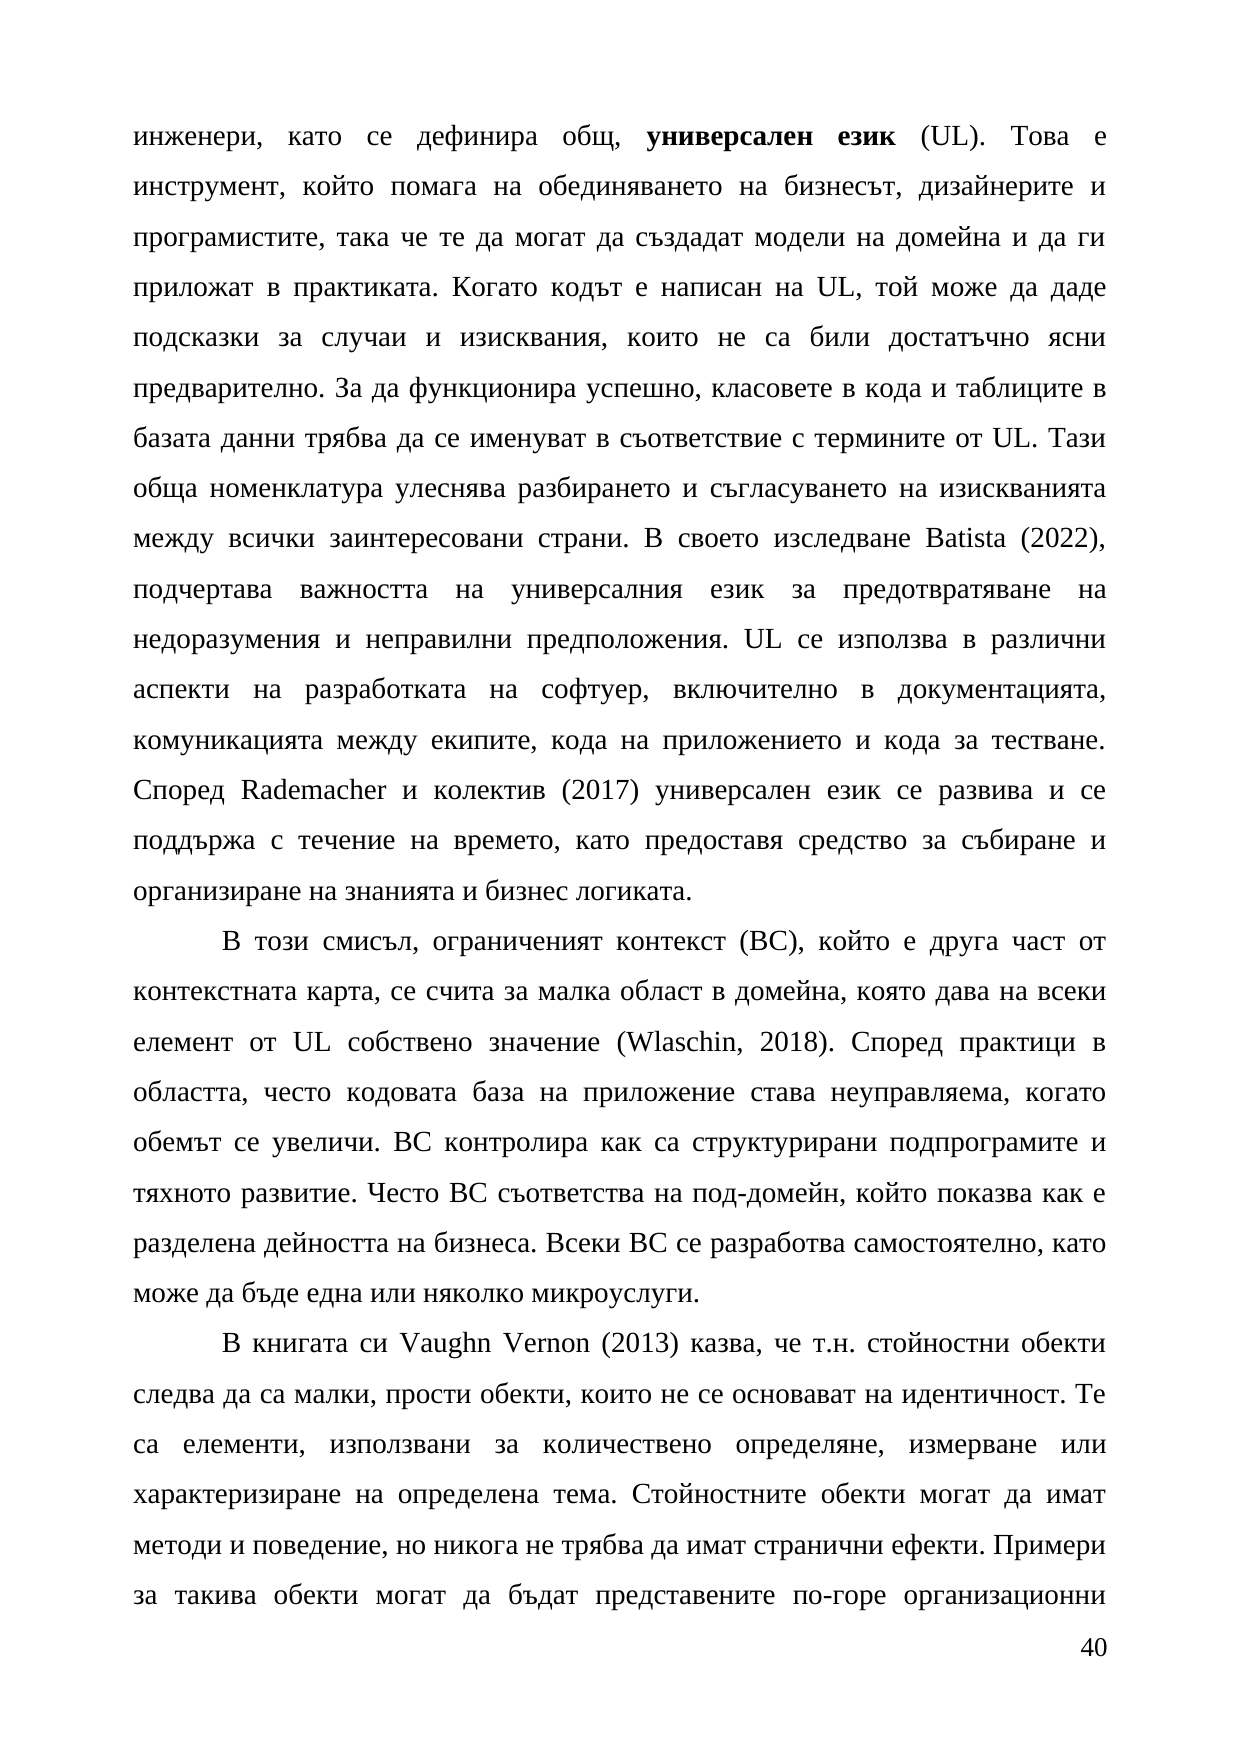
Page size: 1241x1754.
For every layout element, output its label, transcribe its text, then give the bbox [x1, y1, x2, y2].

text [133, 118, 1107, 906]
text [133, 1326, 1107, 1611]
text В този смисъл, ограниченият контекст (BC), който е друга част от контекстната карта, се счита за малка област в домейна, която дава на всеки елемент от UL собствено значение (Wlaschin, 2018). Според практици в областта, често кодовата база на приложение става неуправляема, когато обемът се увеличи. BC контролира как са структурирани подпрограмите и тяхното развитие. Често BC съответства на под-домейн, който показва как е разделена дейността на бизнеса. Всеки BC се разработва самостоятелно, като може да бъде една или няколко микроуслуги. [133, 923, 1107, 1309]
